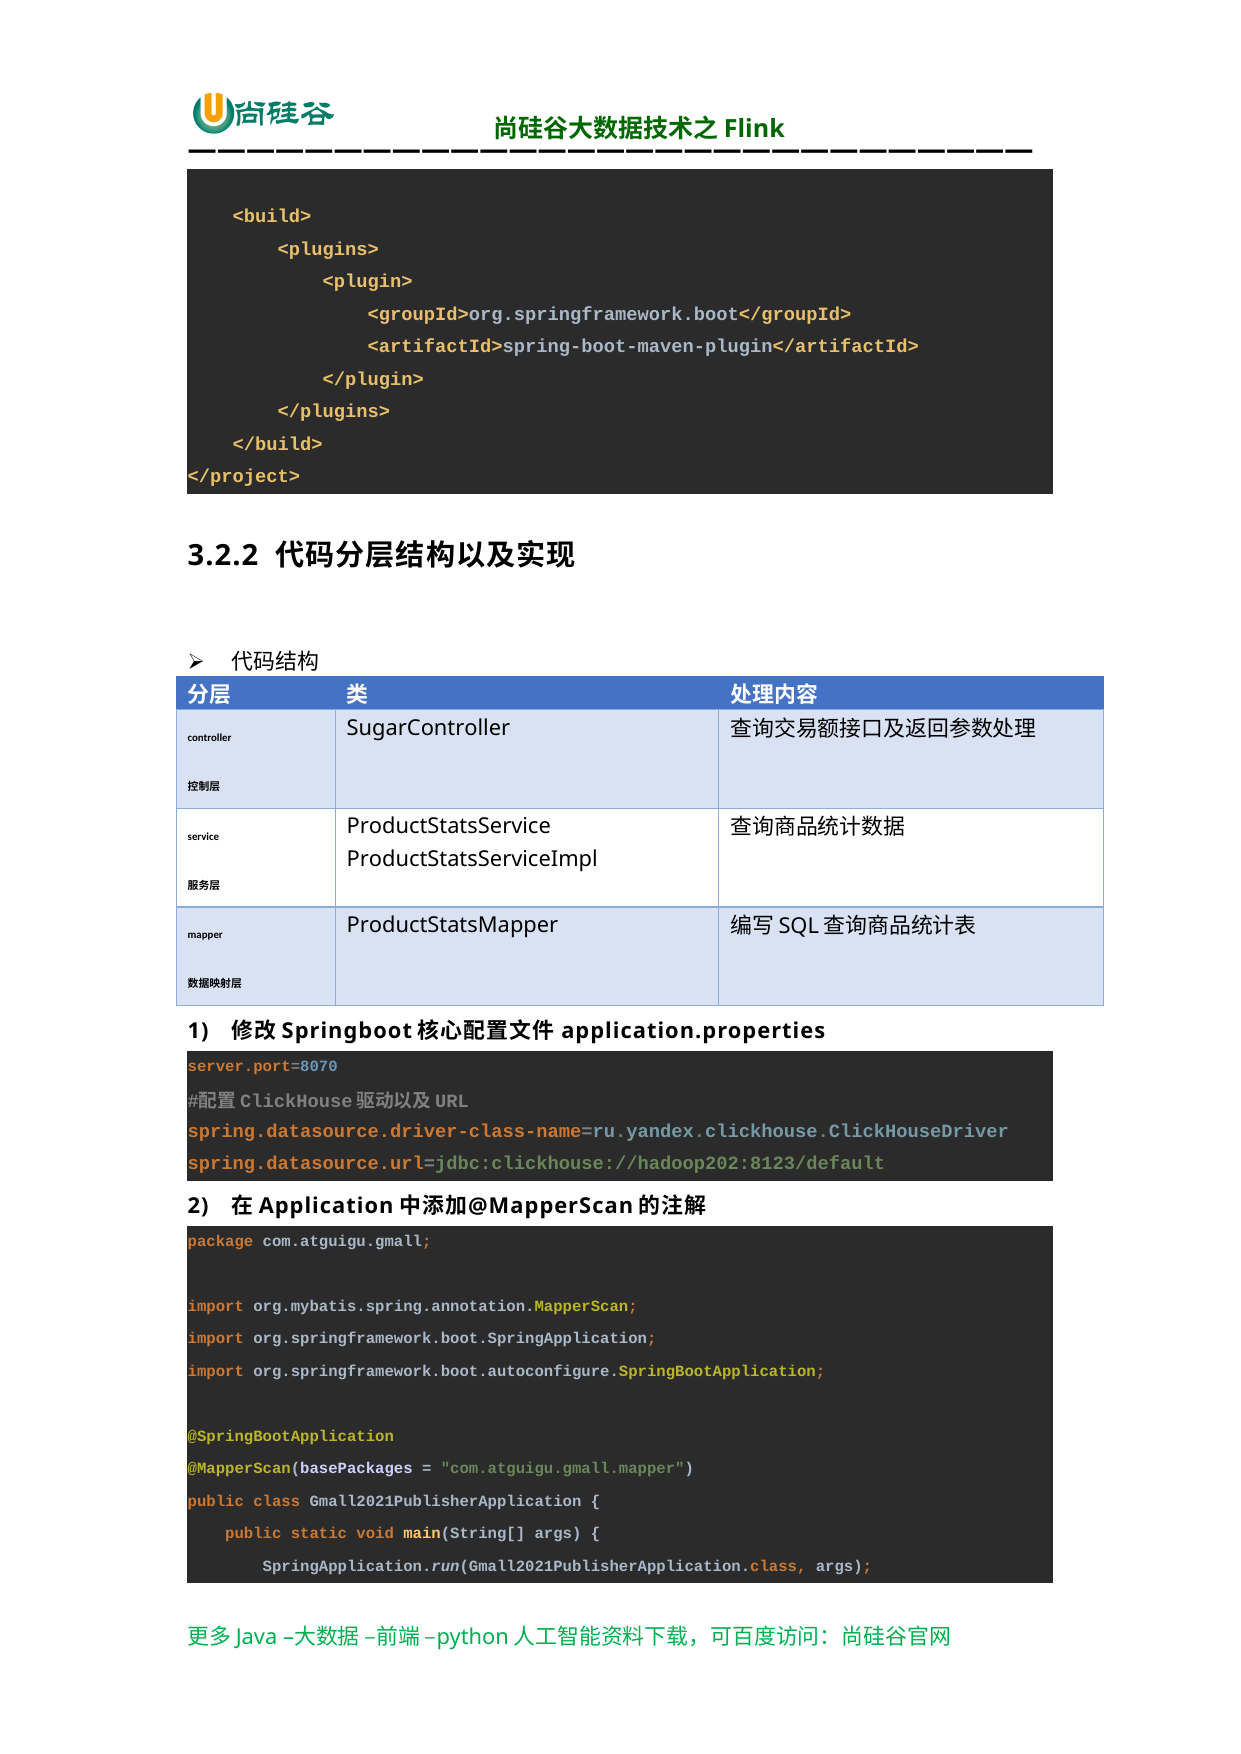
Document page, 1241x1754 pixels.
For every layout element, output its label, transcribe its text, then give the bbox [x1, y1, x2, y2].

text server.port=8070 [187, 1051, 1053, 1083]
list 代码结构 [187, 643, 1053, 676]
table_cell 查询交易额接口及返回参数处理 [719, 710, 1103, 808]
subtitle 在Application中添加@MapperScan的注解 [187, 1187, 1053, 1220]
table_cell service 服务层 [177, 809, 335, 906]
table_cell 查询商品统计数据 [719, 809, 1103, 906]
text #配置ClickHouse驱动以及URL [187, 1083, 1053, 1116]
text package com.atguigu.gmall; [187, 1226, 1053, 1258]
table_header 处理内容 [719, 677, 1103, 709]
picture [187, 88, 338, 138]
table_cell controller 控制层 [177, 710, 335, 808]
subtitle 修改Springboot核心配置文件 application.properties [187, 1012, 1053, 1045]
table_header 分层 [177, 677, 335, 709]
text spring.datasource.driver-class-name=ru.yandex.clickhouse.ClickHouseDriver spring.datasource.url=jdbc:clickhouse://hadoop202:8123/default [187, 1116, 1053, 1181]
table_cell ProductStatsMapper [336, 908, 718, 1005]
table_cell ProductStatsService ProductStatsServiceImpl [336, 809, 718, 906]
table_header 类 [336, 677, 718, 709]
subtitle 代码分层结构以及实现 [187, 521, 1053, 586]
table_cell SugarController [336, 710, 718, 808]
table_cell 编写SQL查询商品统计表 [719, 908, 1103, 1005]
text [187, 169, 1053, 494]
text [187, 1258, 1053, 1583]
table_cell mapper 数据映射层 [177, 908, 335, 1005]
